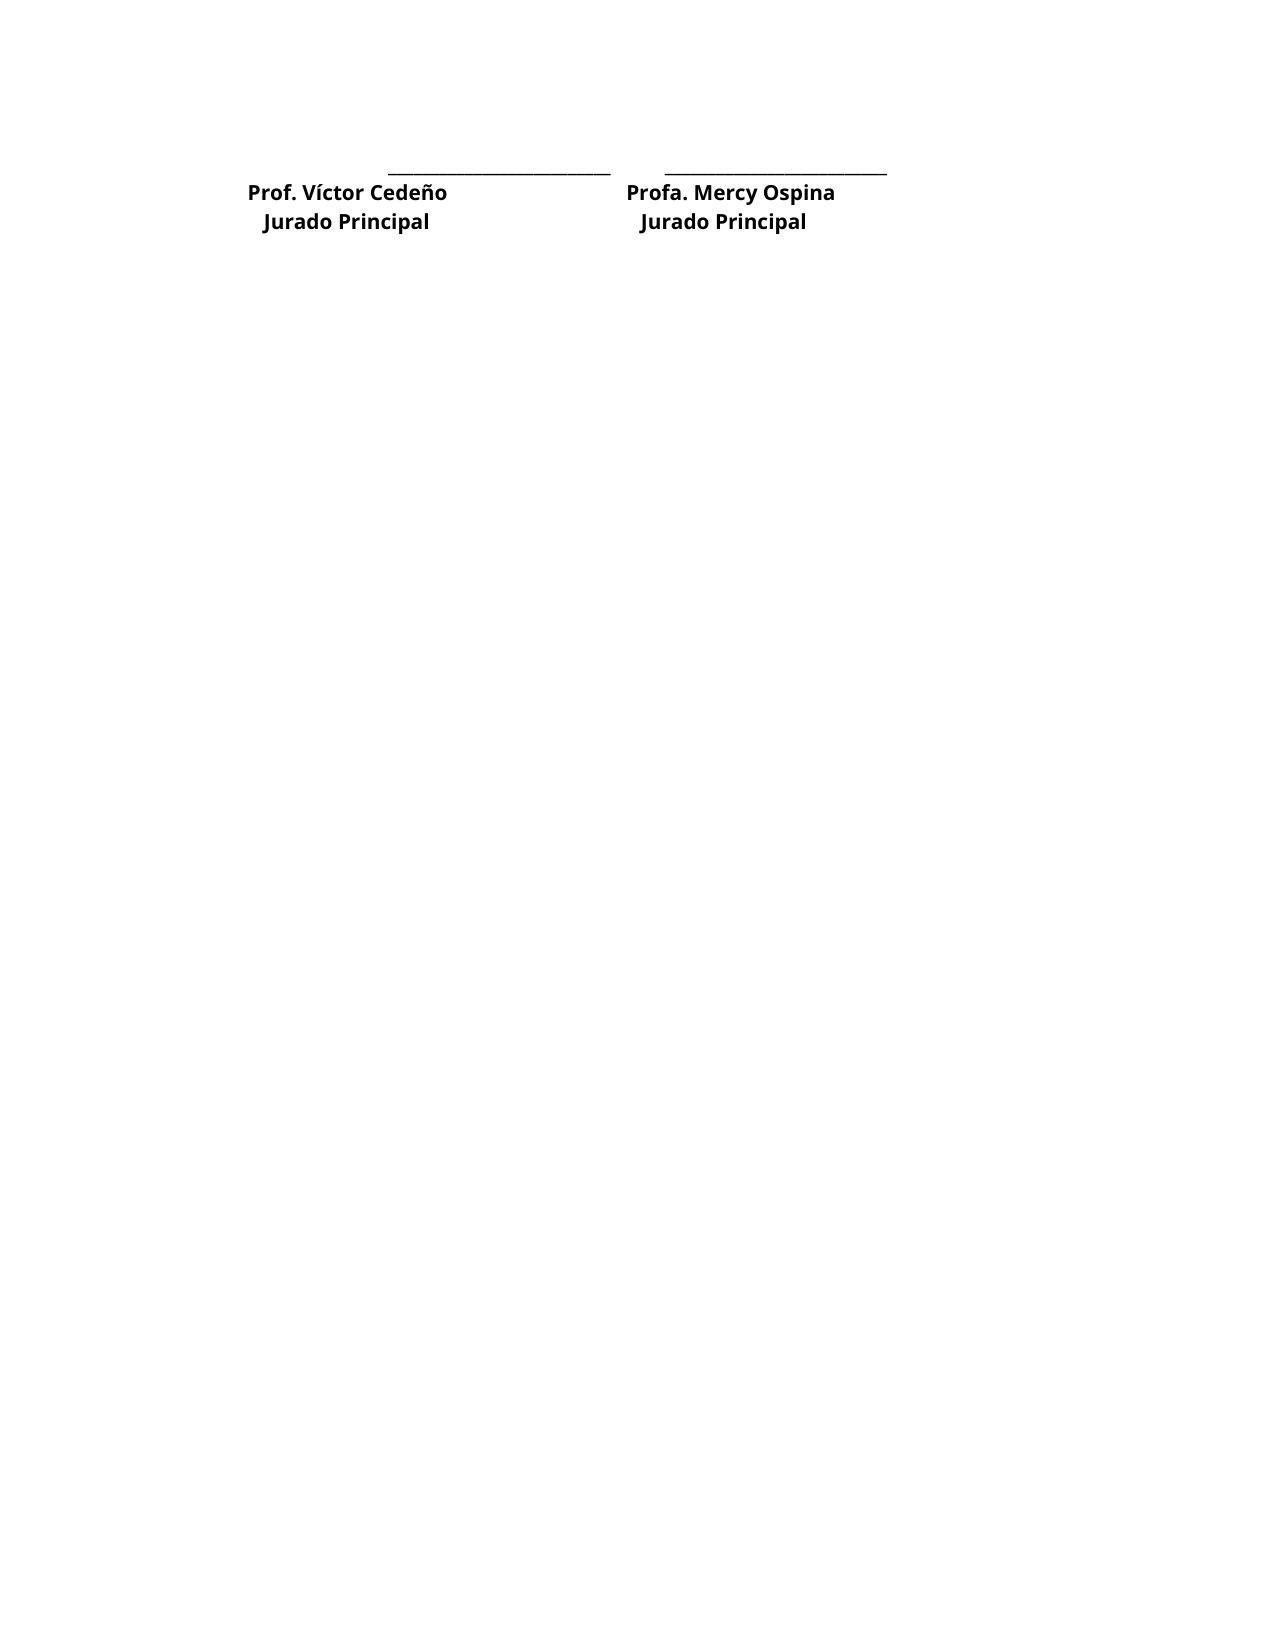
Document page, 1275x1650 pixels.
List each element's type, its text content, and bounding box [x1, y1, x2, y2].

text Prof. Víctor Cedeño Profa. Mercy Ospina [150, 178, 1125, 207]
text Jurado Principal Jurado Principal [150, 207, 1125, 235]
text __________________________ __________________________ [150, 150, 1125, 178]
